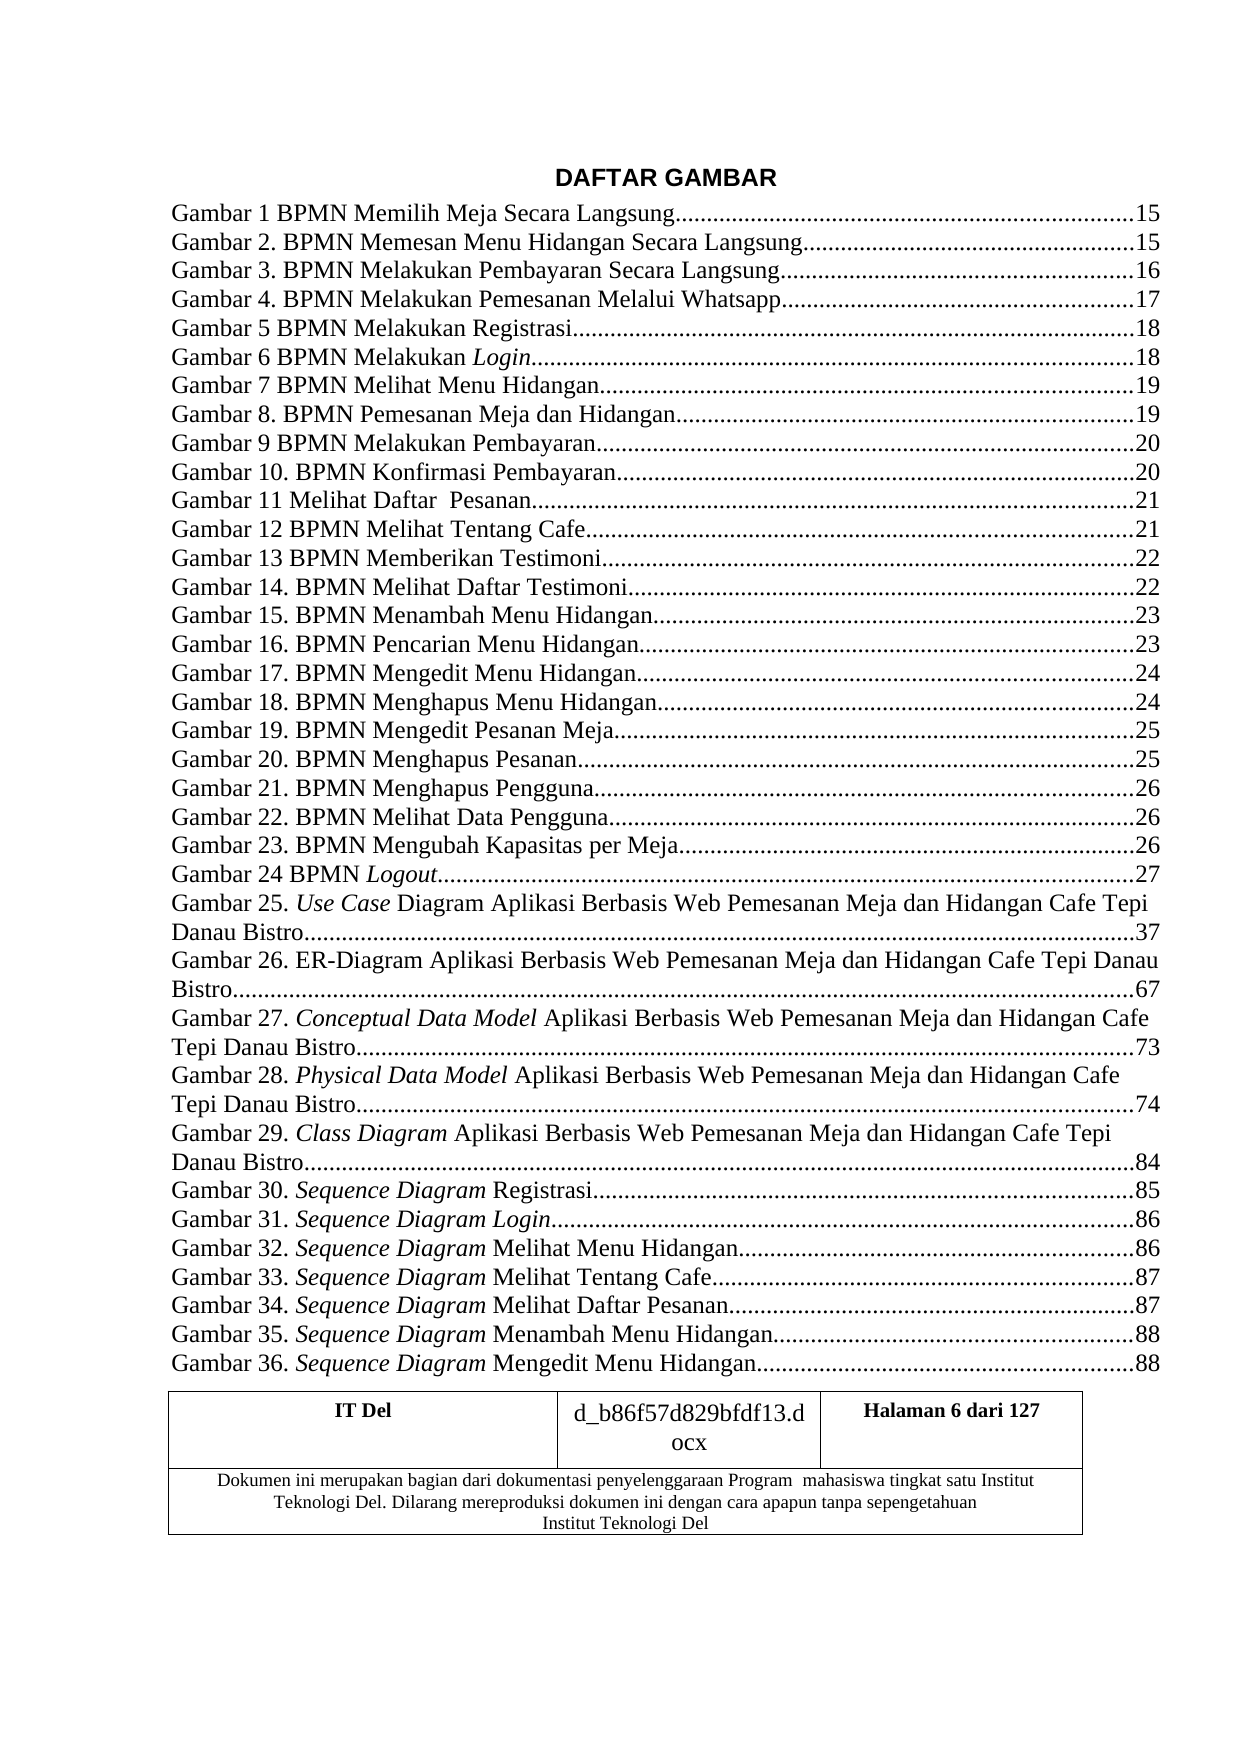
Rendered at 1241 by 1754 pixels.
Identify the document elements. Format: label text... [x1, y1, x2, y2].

text Gambar 6 BPMN Melakukan Login 18 [171, 342, 1161, 371]
text Gambar 23. BPMN Mengubah Kapasitas per Meja 26 [171, 831, 1161, 859]
text Gambar 1 BPMN Memilih Meja Secara Langsung 15 [171, 198, 1161, 227]
text Gambar 15. BPMN Menambah Menu Hidangan 23 [171, 601, 1161, 629]
text Gambar 28. Physical Data Model Aplikasi Berbasis Web Pemesanan Meja dan Hidangan Cafe Tepi Danau Bistro 74 [171, 1061, 1161, 1118]
text Gambar 2. BPMN Memesan Menu Hidangan Secara Langsung 15 [171, 227, 1161, 256]
text Gambar 31. Sequence Diagram Login 86 [171, 1204, 1161, 1233]
text Gambar 29. Class Diagram Aplikasi Berbasis Web Pemesanan Meja dan Hidangan Cafe Tepi Danau Bistro 84 [171, 1118, 1161, 1176]
text Gambar 24 BPMN Logout 27 [171, 859, 1161, 888]
text Gambar 19. BPMN Mengedit Pesanan Meja 25 [171, 716, 1161, 744]
text Gambar 7 BPMN Melihat Menu Hidangan 19 [171, 371, 1161, 399]
text Gambar 18. BPMN Menghapus Menu Hidangan 24 [171, 687, 1161, 716]
subtitle DAFTAR GAMBAR [171, 163, 1161, 192]
text Gambar 13 BPMN Memberikan Testimoni 22 [171, 543, 1161, 572]
text Gambar 26. ER-Diagram Aplikasi Berbasis Web Pemesanan Meja dan Hidangan Cafe Tepi Danau Bistro 67 [171, 946, 1161, 1003]
text Gambar 32. Sequence Diagram Melihat Menu Hidangan 86 [171, 1233, 1161, 1262]
text Gambar 20. BPMN Menghapus Pesanan 25 [171, 744, 1161, 773]
text Gambar 33. Sequence Diagram Melihat Tentang Cafe 87 [171, 1262, 1161, 1291]
text Gambar 22. BPMN Melihat Data Pengguna 26 [171, 802, 1161, 831]
text Gambar 17. BPMN Mengedit Menu Hidangan 24 [171, 658, 1161, 687]
text Gambar 35. Sequence Diagram Menambah Menu Hidangan 88 [171, 1319, 1161, 1348]
text Gambar 34. Sequence Diagram Melihat Daftar Pesanan 87 [171, 1291, 1161, 1319]
text Gambar 14. BPMN Melihat Daftar Testimoni 22 [171, 572, 1161, 601]
text Gambar 12 BPMN Melihat Tentang Cafe 21 [171, 514, 1161, 543]
text Gambar 8. BPMN Pemesanan Meja dan Hidangan 19 [171, 399, 1161, 428]
text Gambar 21. BPMN Menghapus Pengguna 26 [171, 773, 1161, 802]
text Gambar 9 BPMN Melakukan Pembayaran 20 [171, 428, 1161, 457]
text Gambar 10. BPMN Konfirmasi Pembayaran 20 [171, 457, 1161, 486]
text Gambar 3. BPMN Melakukan Pembayaran Secara Langsung 16 [171, 256, 1161, 284]
text Gambar 25. Use Case Diagram Aplikasi Berbasis Web Pemesanan Meja dan Hidangan Cafe Tepi Danau Bistro 37 [171, 888, 1161, 946]
text Gambar 36. Sequence Diagram Mengedit Menu Hidangan 88 [171, 1348, 1161, 1377]
text Gambar 16. BPMN Pencarian Menu Hidangan 23 [171, 629, 1161, 658]
text Gambar 27. Conceptual Data Model Aplikasi Berbasis Web Pemesanan Meja dan Hidangan Cafe Tepi Danau Bistro 73 [171, 1003, 1161, 1061]
text Gambar 11 Melihat Daftar Pesanan 21 [171, 486, 1161, 514]
text Gambar 4. BPMN Melakukan Pemesanan Melalui Whatsapp 17 [171, 284, 1161, 313]
text Gambar 5 BPMN Melakukan Registrasi 18 [171, 313, 1161, 342]
text Gambar 30. Sequence Diagram Registrasi 85 [171, 1176, 1161, 1204]
